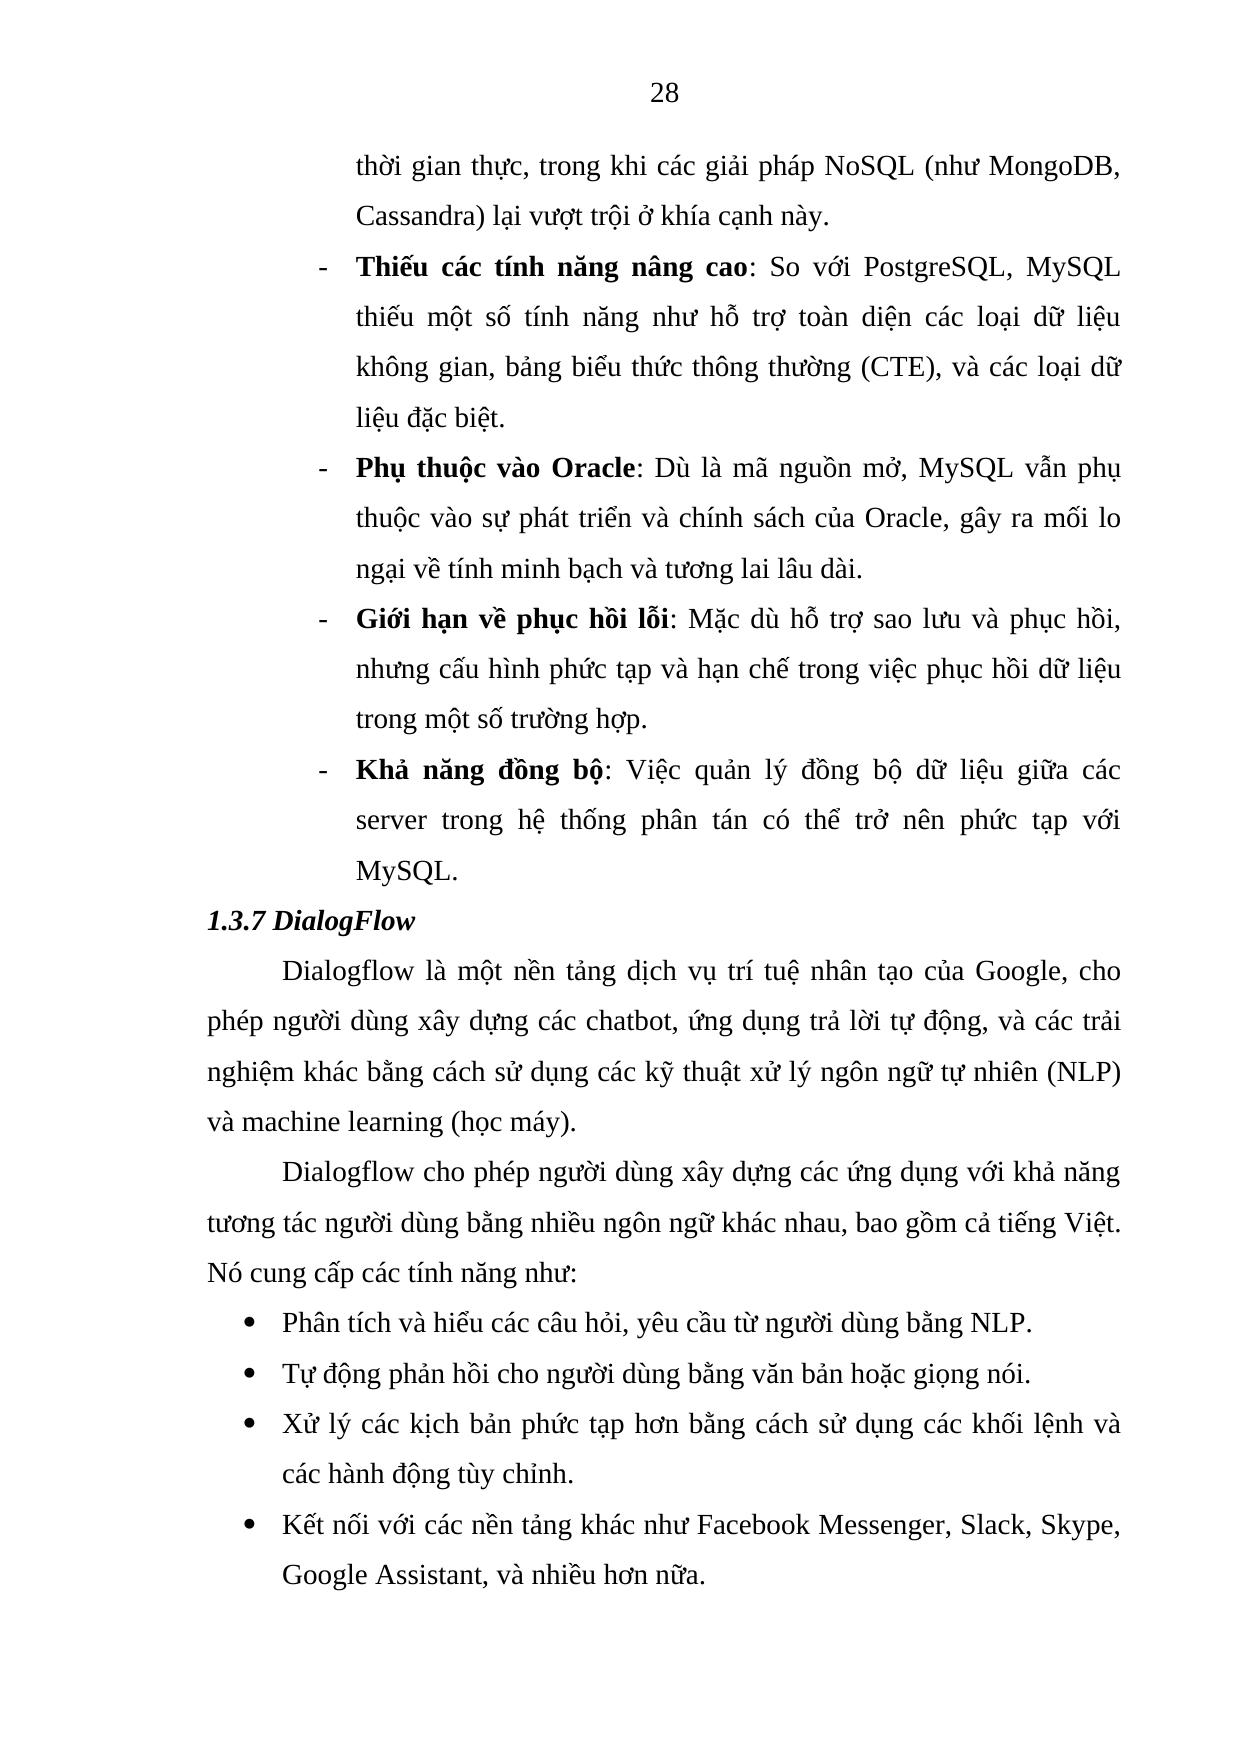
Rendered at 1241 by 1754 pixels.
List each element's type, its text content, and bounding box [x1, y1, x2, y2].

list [318, 148, 1122, 232]
list Giới hạn về phục hồi lỗi: Mặc dù hỗ trợ sao lưu và phục hồi, nhưng cấu hình phức tạp và hạn chế trong việc phục hồi dữ liệu trong một số trường hợp. [318, 601, 1122, 735]
list Tự động phản hồi cho người dùng bằng văn bản hoặc giọng nói. [244, 1356, 1122, 1389]
text Dialogflow là một nền tảng dịch vụ trí tuệ nhân tạo của Google, cho phép người dùng xây dựng các chatbot, ứng dụng trả lời tự động, và các trải nghiệm khác bằng cách sử dụng các kỹ thuật xử lý ngôn ngữ tự nhiên (NLP) và machine learning (học máy). [207, 953, 1122, 1138]
list Khả năng đồng bộ: Việc quản lý đồng bộ dữ liệu giữa các server trong hệ thống phân tán có thể trở nên phức tạp với MySQL. [318, 752, 1122, 886]
list Phụ thuộc vào Oracle: Dù là mã nguồn mở, MySQL vẫn phụ thuộc vào sự phát triển và chính sách của Oracle, gây ra mối lo ngại về tính minh bạch và tương lai lâu dài. [318, 450, 1122, 584]
text Dialogflow cho phép người dùng xây dựng các ứng dụng với khả năng tương tác người dùng bằng nhiều ngôn ngữ khác nhau, bao gồm cả tiếng Việt. Nó cung cấp các tính năng như: [207, 1154, 1122, 1289]
text 1.3.7 DialogFlow [207, 903, 1122, 936]
list Kết nối với các nền tảng khác như Facebook Messenger, Slack, Skype, Google Assistant, và nhiều hơn nữa. [244, 1507, 1122, 1591]
list Xử lý các kịch bản phức tạp hơn bằng cách sử dụng các khối lệnh và các hành động tùy chỉnh. [244, 1406, 1122, 1490]
list Thiếu các tính năng nâng cao: So với PostgreSQL, MySQL thiếu một số tính năng như hỗ trợ toàn diện các loại dữ liệu không gian, bảng biểu thức thông thường (CTE), và các loại dữ liệu đặc biệt. [318, 249, 1122, 433]
list Phân tích và hiểu các câu hỏi, yêu cầu từ người dùng bằng NLP. [244, 1305, 1122, 1339]
